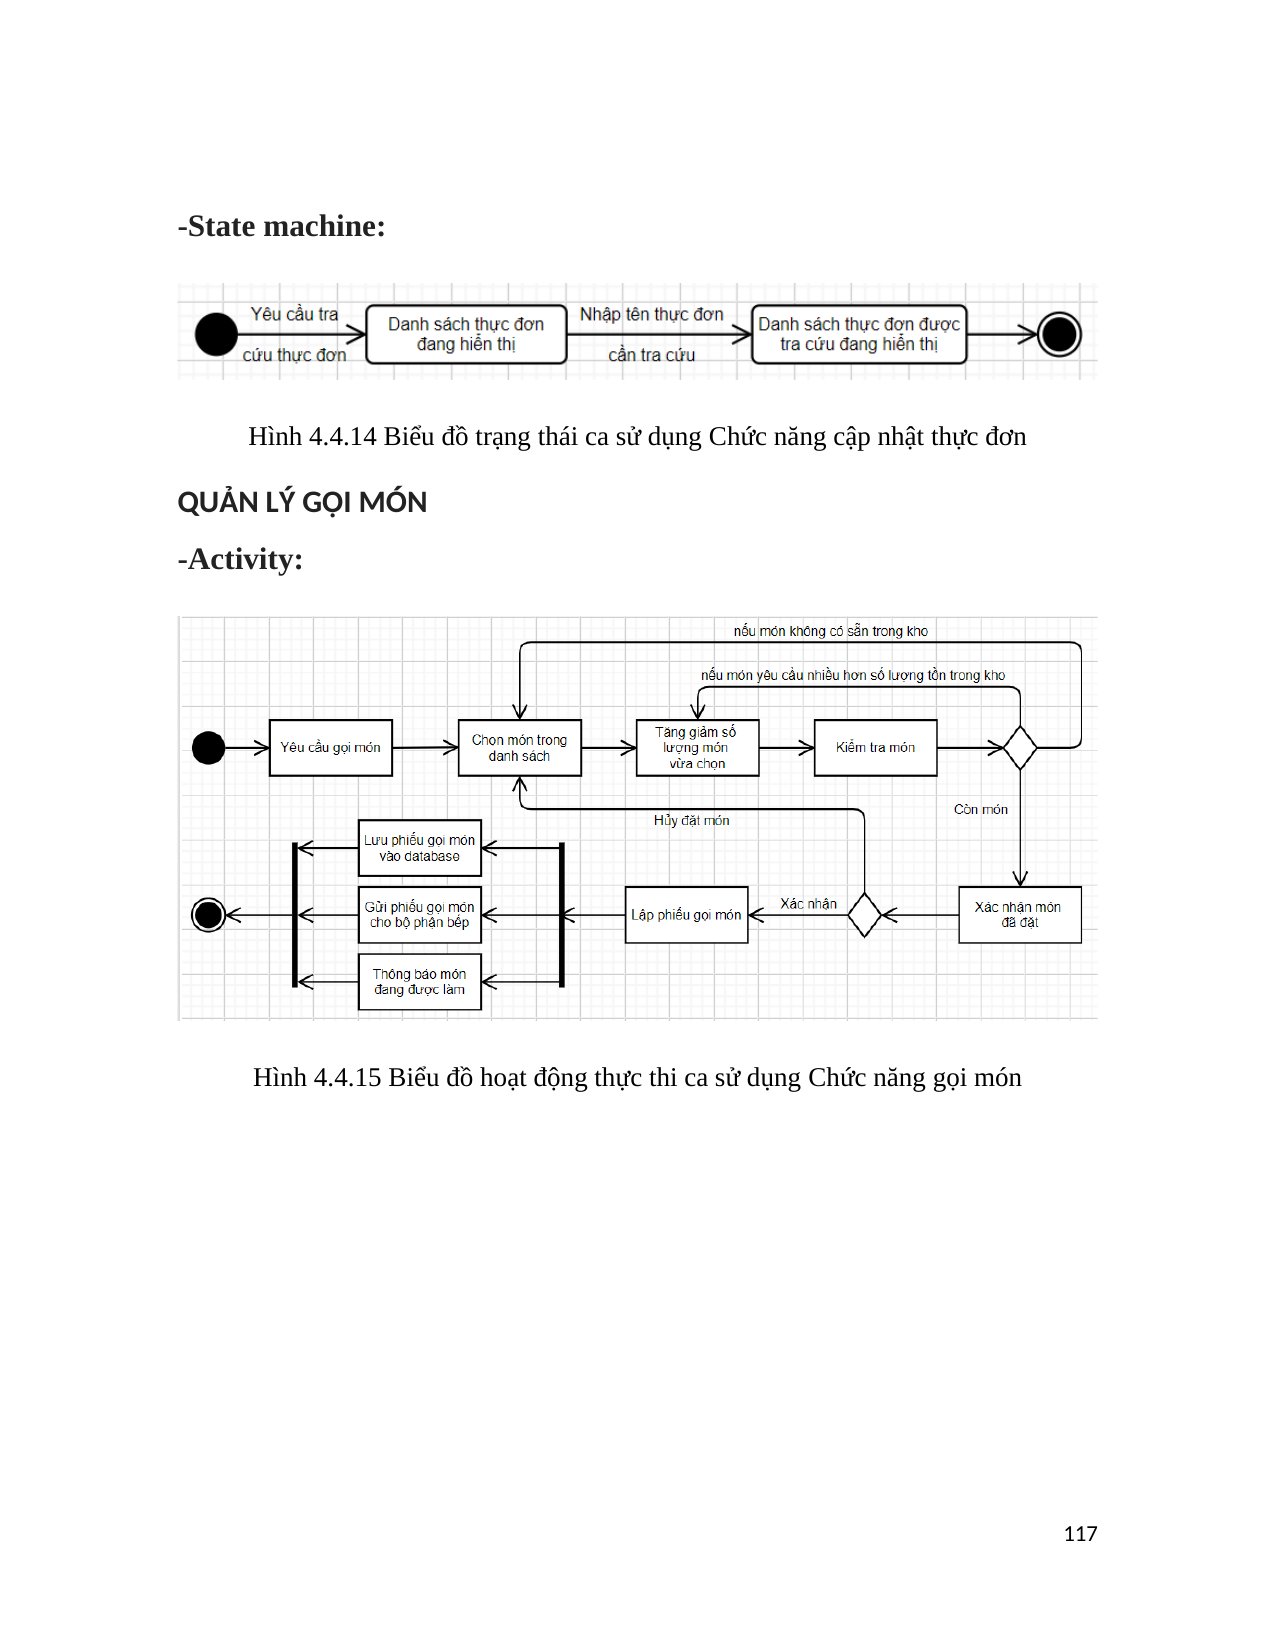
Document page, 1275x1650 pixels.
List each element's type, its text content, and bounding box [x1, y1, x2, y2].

picture [177, 616, 1098, 1021]
text -State machine: [177, 207, 1098, 243]
text Hình 4.4.14 Biểu đồ trạng thái ca sử dụng Chức năng cập nhật thực đơn [177, 420, 1098, 451]
text QUẢN LÝ GỌI MÓN [177, 482, 1098, 520]
picture [177, 283, 1098, 380]
text -Activity: [177, 540, 1098, 576]
text Hình 4.4.15 Biểu đồ hoạt động thực thi ca sử dụng Chức năng gọi món [177, 1061, 1098, 1093]
